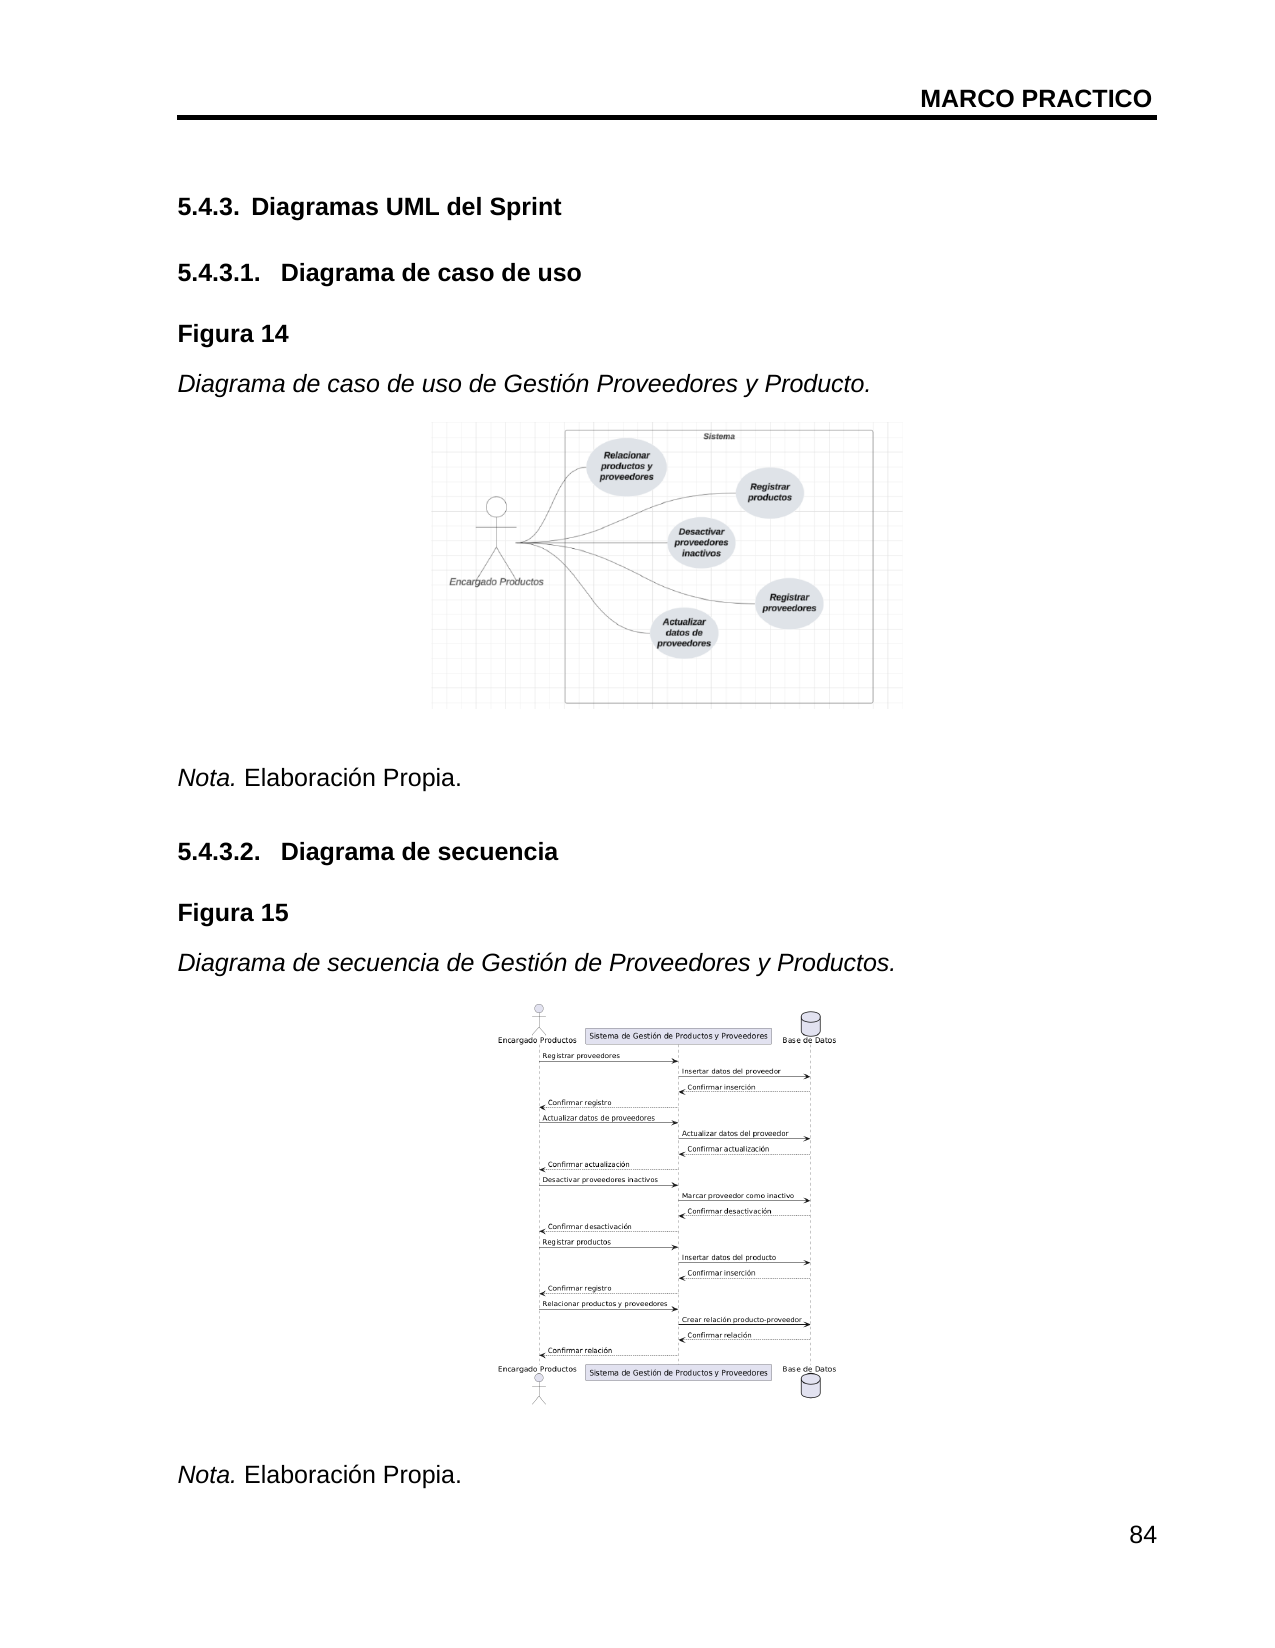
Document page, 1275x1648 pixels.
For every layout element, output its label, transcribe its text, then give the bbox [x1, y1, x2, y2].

text Diagrama de secuencia de Gestión de Proveedores y Productos. [177, 948, 1157, 977]
text Nota. Elaboración Propia. [177, 1460, 1157, 1489]
picture [495, 1001, 839, 1407]
text Diagrama de caso de uso de Gestión Proveedores y Producto. [177, 369, 1157, 398]
picture [431, 422, 903, 709]
text Nota. Elaboración Propia. [177, 762, 1157, 791]
subtitle Diagramas UML del Sprint [177, 192, 1157, 221]
subtitle Diagrama de caso de uso [177, 258, 1157, 287]
subtitle Diagrama de secuencia [177, 837, 1157, 865]
